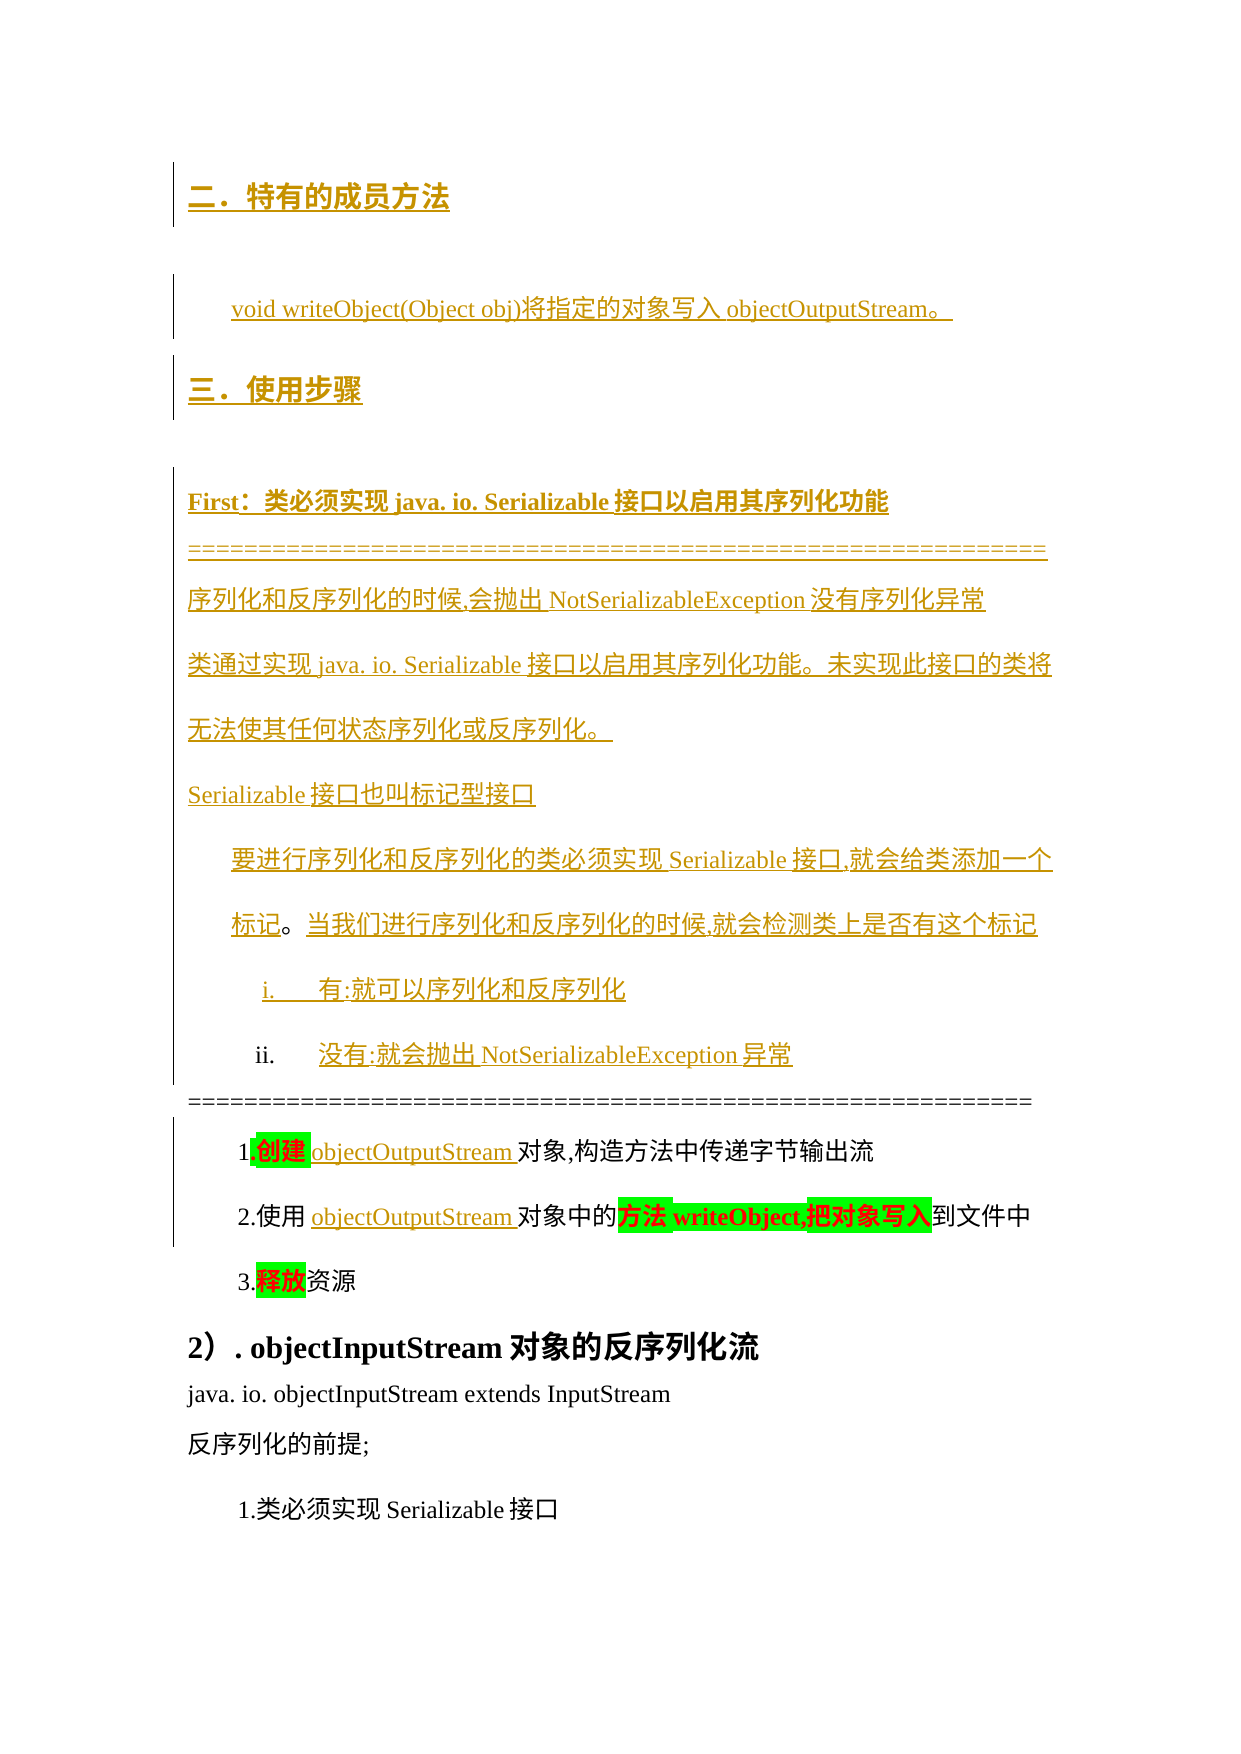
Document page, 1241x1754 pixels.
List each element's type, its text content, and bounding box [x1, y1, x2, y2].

text 3.释放资源 [237, 1247, 1053, 1312]
text 1.类必须实现Serializable接口 [237, 1475, 1053, 1540]
text 反序列化的前提; [187, 1410, 1053, 1475]
text 。 [231, 871, 1053, 955]
text java. io. objectInputStream extends InputStream [187, 1377, 1053, 1410]
text 2.使用对象中的方法writeObject,把对象写入到文件中 [237, 1182, 1053, 1247]
text ============================================================ [187, 1085, 1053, 1117]
text 1.创建对象,构造方法中传递字节输出流 [237, 1117, 1053, 1182]
subtitle 2）. objectInputStream对象的反序列化流 [187, 1312, 1053, 1377]
text 。 [231, 825, 1053, 870]
